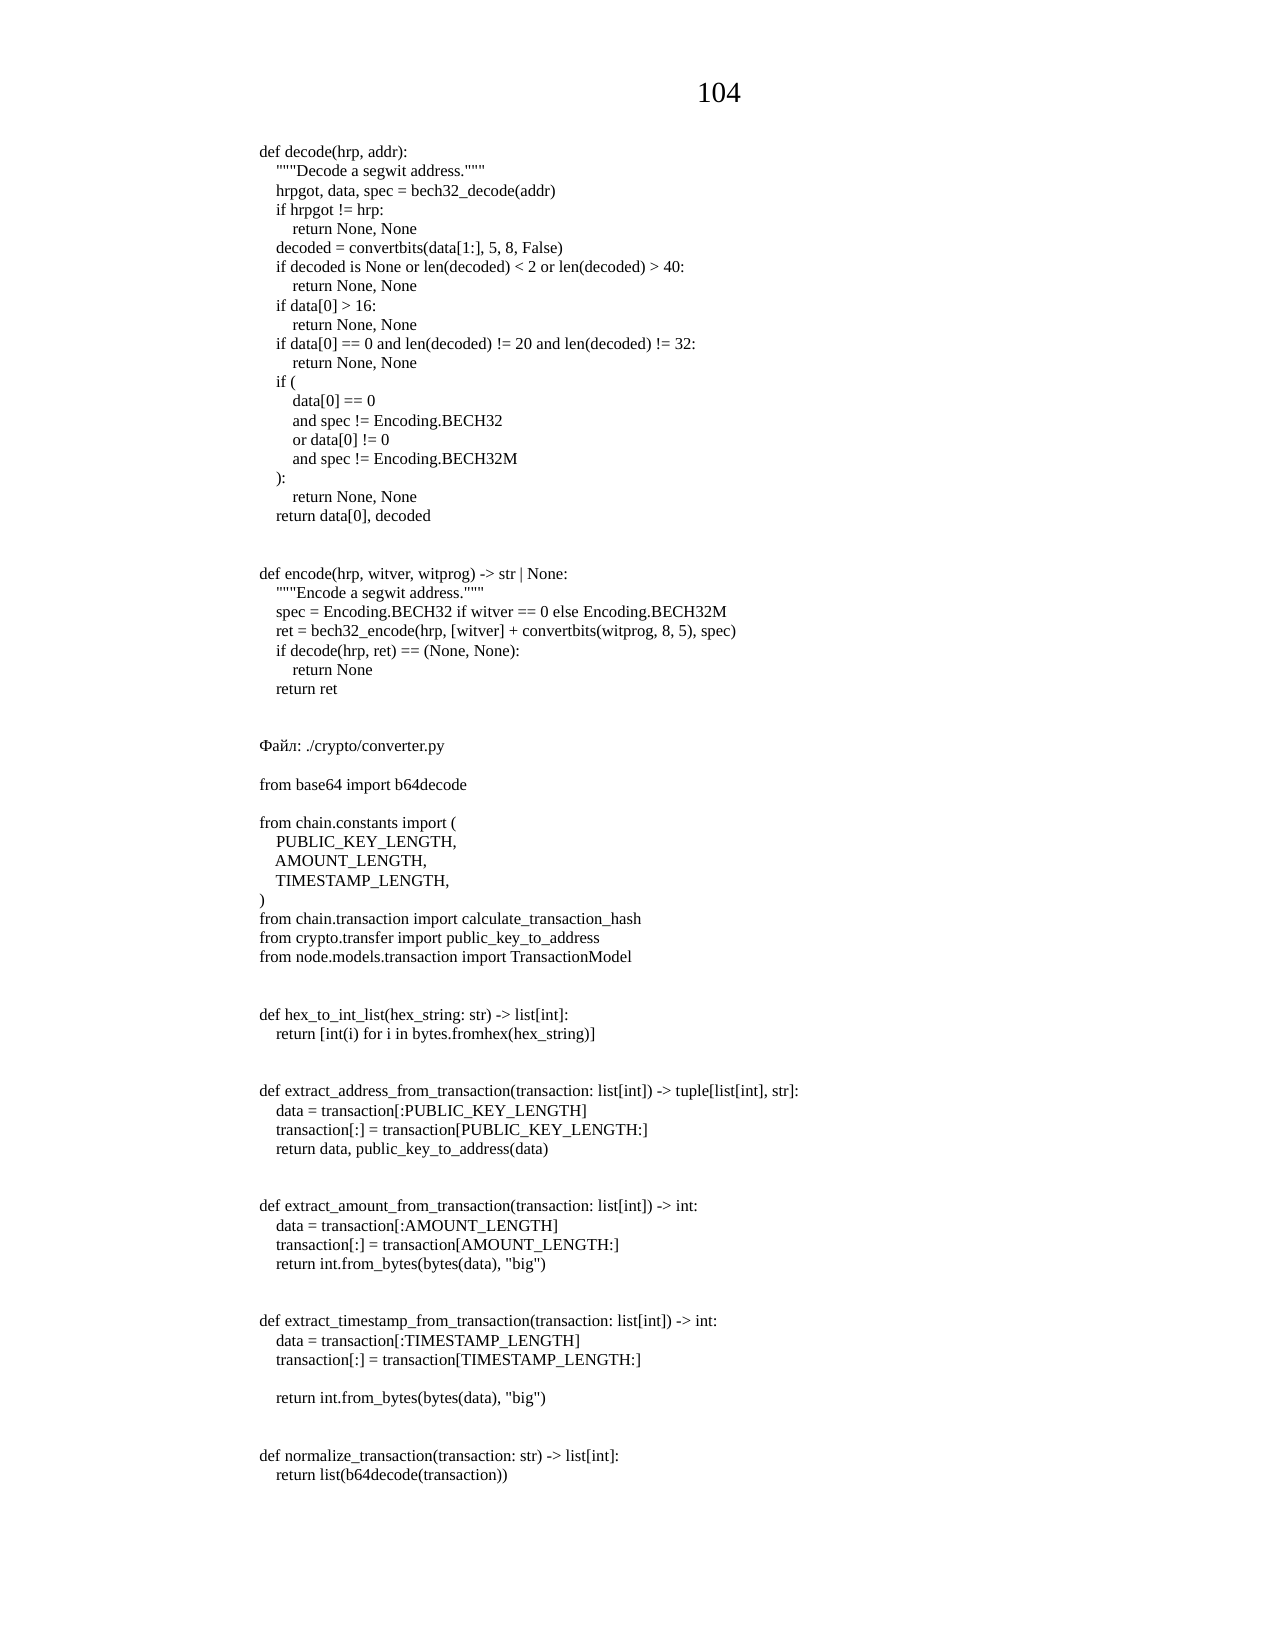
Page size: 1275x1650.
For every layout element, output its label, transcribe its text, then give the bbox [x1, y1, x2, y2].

list or data[0] != 0 [259, 429, 1216, 449]
list return [int(i) for i in bytes.fromhex(hex_string)] [259, 1024, 1216, 1043]
list from base64 import b64decode [259, 774, 1216, 794]
list data[0] == 0 [259, 391, 1216, 410]
list return data[0], decoded [259, 506, 1216, 525]
list return None, None [259, 219, 1216, 238]
list data = transaction[:TIMESTAMP_LENGTH] [259, 1330, 1216, 1349]
list return list(b64decode(transaction)) [259, 1464, 1216, 1484]
list transaction[:] = transaction[AMOUNT_LENGTH:] [259, 1234, 1216, 1254]
list if data[0] == 0 and len(decoded) != 20 and len(decoded) != 32: [259, 334, 1216, 353]
list decoded = convertbits(data[1:], 5, 8, False) [259, 238, 1216, 257]
list if decoded is None or len(decoded) < 2 or len(decoded) > 40: [259, 257, 1216, 276]
list if ( [259, 372, 1216, 391]
list return None, None [259, 353, 1216, 372]
list ret = bech32_encode(hrp, [witver] + convertbits(witprog, 8, 5), spec) [259, 621, 1216, 640]
list data = transaction[:AMOUNT_LENGTH] [259, 1215, 1216, 1234]
list TIMESTAMP_LENGTH, [259, 870, 1216, 889]
list return ret [259, 679, 1216, 698]
list PUBLIC_KEY_LENGTH, [259, 832, 1216, 851]
list def extract_timestamp_from_transaction(transaction: list[int]) -> int: [259, 1311, 1216, 1330]
list from crypto.transfer import public_key_to_address [259, 928, 1216, 947]
list return None [259, 659, 1216, 679]
list if hrpgot != hrp: [259, 199, 1216, 219]
list return None, None [259, 314, 1216, 334]
list def extract_address_from_transaction(transaction: list[int]) -> tuple[list[int], str]: [259, 1081, 1216, 1100]
list def normalize_transaction(transaction: str) -> list[int]: [259, 1445, 1216, 1464]
list return int.from_bytes(bytes(data), "big") [259, 1254, 1216, 1273]
list """Encode a segwit address.""" [259, 583, 1216, 602]
list hrpgot, data, spec = bech32_decode(addr) [259, 180, 1216, 199]
list spec = Encoding.BECH32 if witver == 0 else Encoding.BECH32M [259, 602, 1216, 621]
list from node.models.transaction import TransactionModel [259, 947, 1216, 966]
list ) [259, 889, 1216, 909]
list from chain.constants import ( [259, 813, 1216, 832]
list ): [259, 468, 1216, 487]
list return data, public_key_to_address(data) [259, 1139, 1216, 1158]
list def decode(hrp, addr): [259, 142, 1216, 161]
list return None, None [259, 487, 1216, 506]
list from chain.transaction import calculate_transaction_hash [259, 909, 1216, 928]
list and spec != Encoding.BECH32M [259, 449, 1216, 468]
list AMOUNT_LENGTH, [259, 851, 1216, 870]
list Файл: ./crypto/converter.py [259, 736, 1216, 755]
list and spec != Encoding.BECH32 [259, 410, 1216, 429]
list data = transaction[:PUBLIC_KEY_LENGTH] [259, 1100, 1216, 1119]
list transaction[:] = transaction[TIMESTAMP_LENGTH:] [259, 1349, 1216, 1369]
list def encode(hrp, witver, witprog) -> str | None: [259, 564, 1216, 583]
list if data[0] > 16: [259, 295, 1216, 314]
list transaction[:] = transaction[PUBLIC_KEY_LENGTH:] [259, 1119, 1216, 1139]
list return int.from_bytes(bytes(data), "big") [259, 1388, 1216, 1407]
list """Decode a segwit address.""" [259, 161, 1216, 180]
list return None, None [259, 276, 1216, 295]
list def hex_to_int_list(hex_string: str) -> list[int]: [259, 1004, 1216, 1024]
list if decode(hrp, ret) == (None, None): [259, 640, 1216, 659]
list def extract_amount_from_transaction(transaction: list[int]) -> int: [259, 1196, 1216, 1215]
